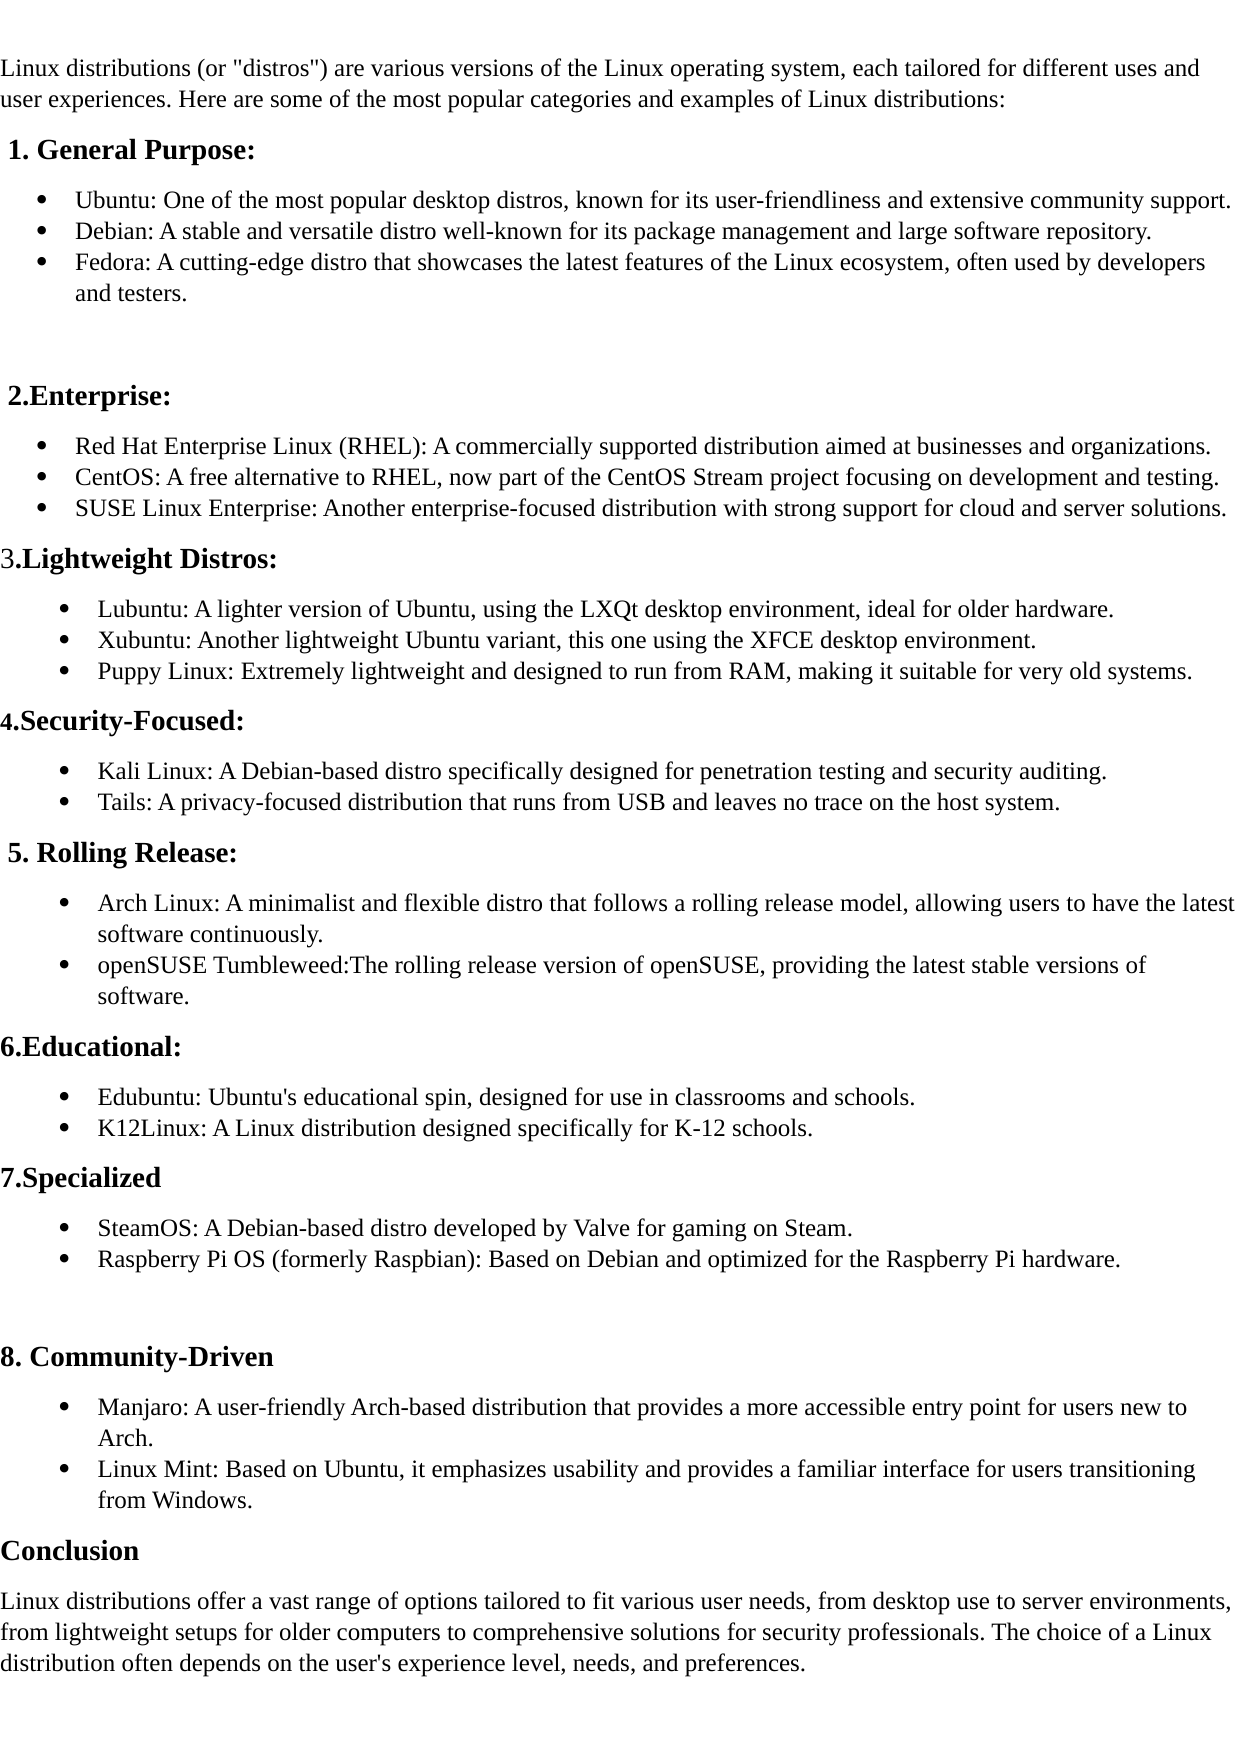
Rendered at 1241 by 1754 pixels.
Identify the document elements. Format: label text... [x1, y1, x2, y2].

list Edubuntu: Ubuntu's educational spin, designed for use in classrooms and schools. [60, 1082, 1240, 1110]
list SUSE Linux Enterprise: Another enterprise-focused distribution with strong support for cloud and server solutions. [37, 493, 1240, 522]
list Lubuntu: A lighter version of Ubuntu, using the LXQt desktop environment, ideal for older hardware. [60, 594, 1240, 622]
text Linux distributions (or "distros") are various versions of the Linux operating system, each tailored for different uses and user experiences. Here are some of the most popular categories and examples of Linux distributions: [0, 53, 1240, 113]
text 2.Enterprise: [0, 378, 1240, 412]
text 3.Lightweight Distros: [0, 541, 1240, 574]
list Xubuntu: Another lightweight Ubuntu variant, this one using the XFCE desktop environment. [60, 625, 1240, 653]
list Puppy Linux: Extremely lightweight and designed to run from RAM, making it suitable for very old systems. [60, 656, 1240, 684]
list K12Linux: A Linux distribution designed specifically for K-12 schools. [60, 1113, 1240, 1141]
list Manjaro: A user-friendly Arch-based distribution that provides a more accessible entry point for users new to Arch. [60, 1392, 1240, 1452]
text 7.Specialized [0, 1160, 1240, 1194]
text 4.Security-Focused: [0, 703, 1240, 737]
text Linux distributions offer a vast range of options tailored to fit various user needs, from desktop use to server environments, from lightweight setups for older computers to comprehensive solutions for security professionals. The choice of a Linux distribution often depends on the user's experience level, needs, and preferences. [0, 1586, 1240, 1677]
text 6.Educational: [0, 1029, 1240, 1062]
text 1. General Purpose: [0, 132, 1240, 165]
list Red Hat Enterprise Linux (RHEL): A commercially supported distribution aimed at businesses and organizations. [37, 431, 1240, 460]
list Linux Mint: Based on Ubuntu, it emphasizes usability and provides a familiar interface for users transitioning from Windows. [60, 1454, 1240, 1514]
list CentOS: A free alternative to RHEL, now part of the CentOS Stream project focusing on development and testing. [37, 462, 1240, 491]
text 8. Community-Driven [0, 1339, 1240, 1373]
list Raspberry Pi OS (formerly Raspbian): Based on Debian and optimized for the Raspberry Pi hardware. [60, 1244, 1240, 1273]
list Kali Linux: A Debian-based distro specifically designed for penetration testing and security auditing. [60, 756, 1240, 785]
list openSUSE Tumbleweed:The rolling release version of openSUSE, providing the latest stable versions of software. [60, 950, 1240, 1010]
text Conclusion [0, 1533, 1240, 1567]
text 5. Rolling Release: [0, 835, 1240, 869]
list Tails: A privacy-focused distribution that runs from USB and leaves no trace on the host system. [60, 787, 1240, 816]
list Fedora: A cutting-edge distro that showcases the latest features of the Linux ecosystem, often used by developers and testers. [37, 247, 1240, 307]
list Arch Linux: A minimalist and flexible distro that follows a rolling release model, allowing users to have the latest software continuously. [60, 888, 1240, 948]
list Ubuntu: One of the most popular desktop distros, known for its user-friendliness and extensive community support. [37, 185, 1240, 213]
list Debian: A stable and versatile distro well-known for its package management and large software repository. [37, 216, 1240, 244]
list SteamOS: A Debian-based distro developed by Valve for gaming on Steam. [60, 1213, 1240, 1242]
